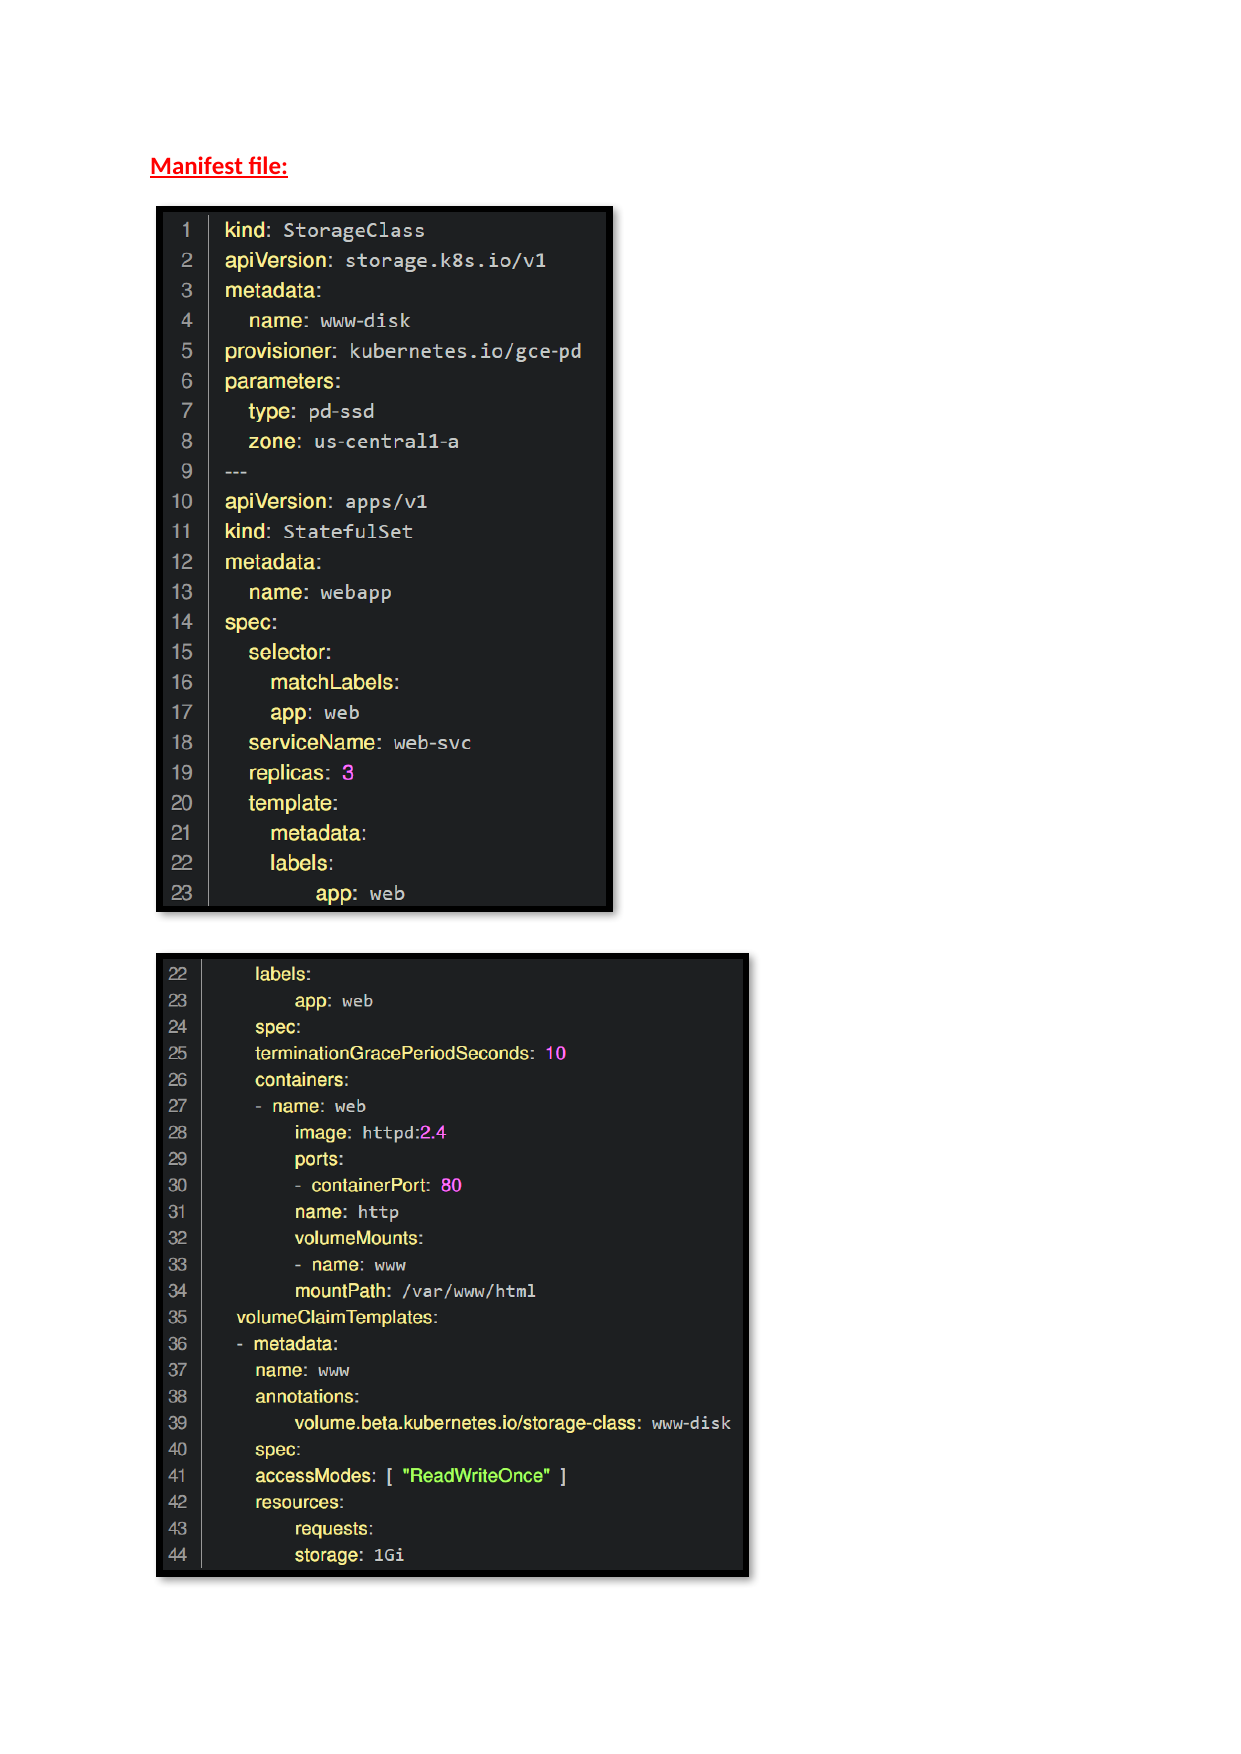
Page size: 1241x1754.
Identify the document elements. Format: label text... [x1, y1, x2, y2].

picture [163, 212, 606, 906]
text Manifest file: [150, 150, 1090, 181]
picture [163, 959, 743, 1570]
